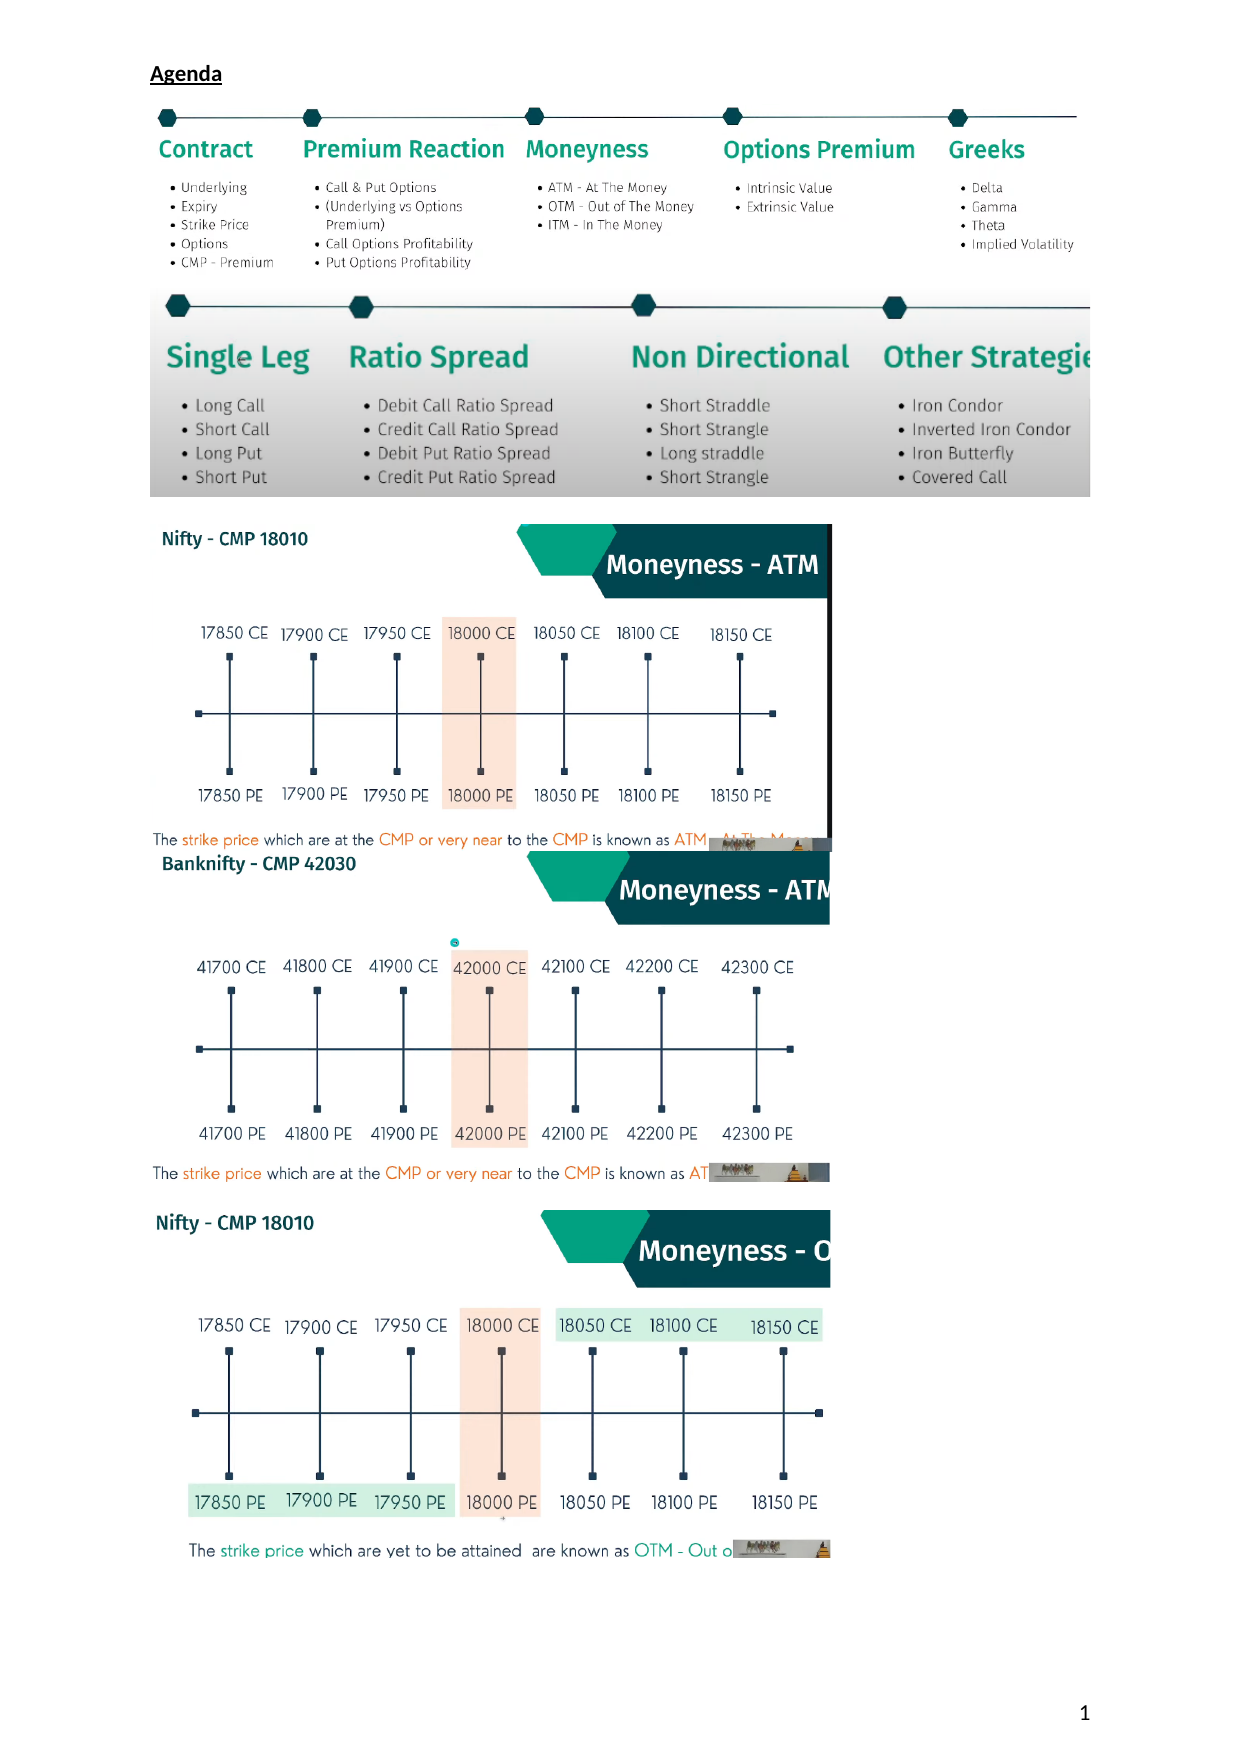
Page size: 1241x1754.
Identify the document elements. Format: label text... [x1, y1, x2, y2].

text Agenda [150, 59, 1090, 87]
picture [150, 1210, 831, 1558]
picture [150, 87, 1091, 497]
picture [150, 524, 833, 1182]
